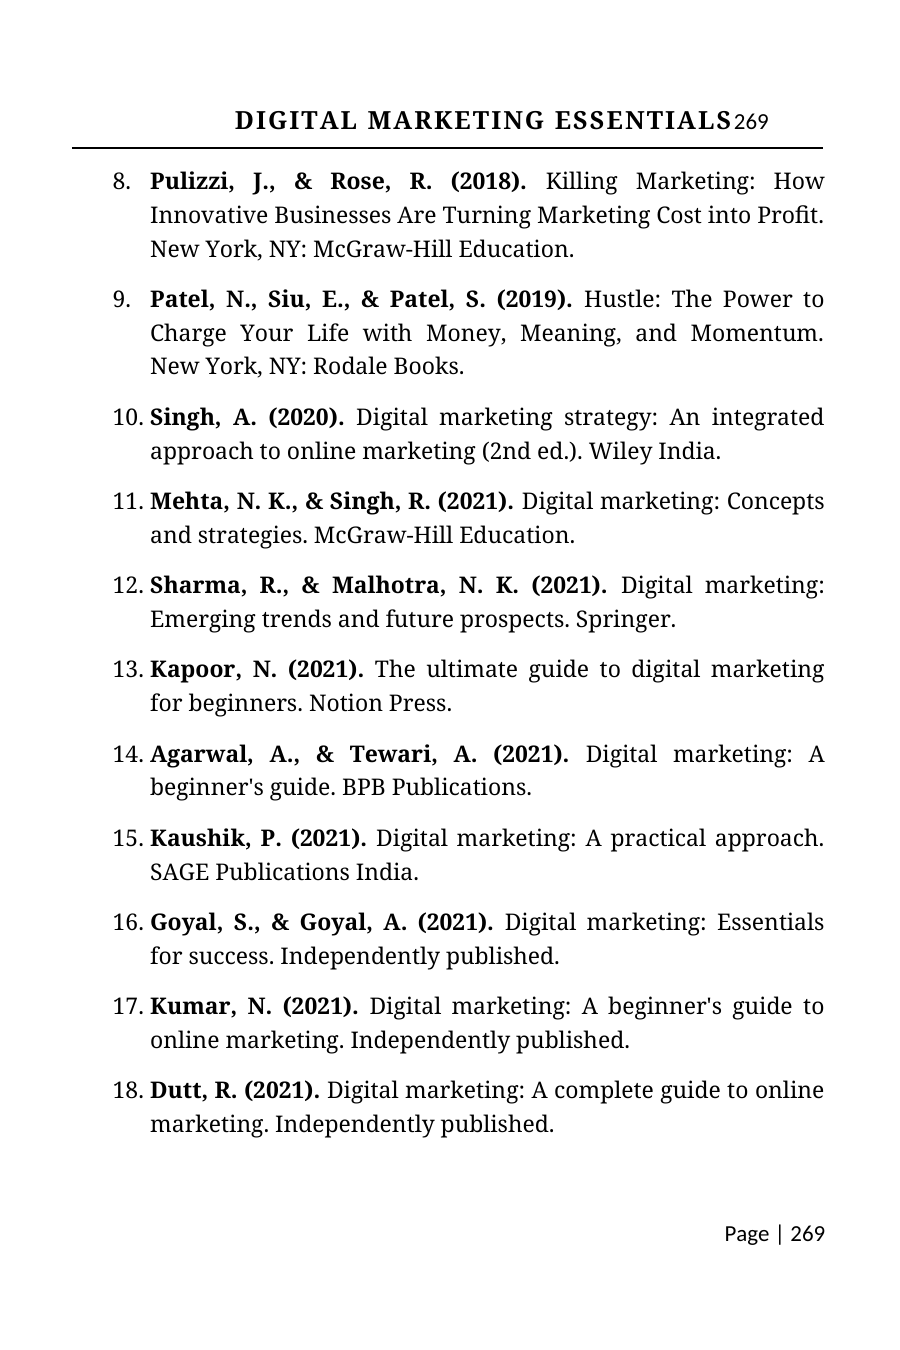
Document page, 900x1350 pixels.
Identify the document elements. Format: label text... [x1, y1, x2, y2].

list Mehta, N. K., & Singh, R. (2021). Digital marketing: Concepts and strategies. McGraw-Hill Education. [112, 485, 825, 550]
list Goyal, S., & Goyal, A. (2021). Digital marketing: Essentials for success. Independently published. [112, 906, 825, 971]
list Sharma, R., & Malhotra, N. K. (2021). Digital marketing: Emerging trends and future prospects. Springer. [112, 569, 825, 634]
list Singh, A. (2020). Digital marketing strategy: An integrated approach to online marketing (2nd ed.). Wiley India. [112, 401, 825, 466]
list Pulizzi, J., & Rose, R. (2018). Killing Marketing: How Innovative Businesses Are Turning Marketing Cost into Profit. New York, NY: McGraw-Hill Education. [112, 165, 825, 264]
list Kapoor, N. (2021). The ultimate guide to digital marketing for beginners. Notion Press. [112, 653, 825, 718]
list Kaushik, P. (2021). Digital marketing: A practical approach. SAGE Publications India. [112, 822, 825, 887]
list Patel, N., Siu, E., & Patel, S. (2019). Hustle: The Power to Charge Your Life with Money, Meaning, and Momentum. New York, NY: Rodale Books. [112, 283, 825, 382]
list Kumar, N. (2021). Digital marketing: A beginner's guide to online marketing. Independently published. [112, 990, 825, 1055]
list Dutt, R. (2021). Digital marketing: A complete guide to online marketing. Independently published. [112, 1074, 825, 1139]
list Agarwal, A., & Tewari, A. (2021). Digital marketing: A beginner's guide. BPB Publications. [112, 738, 825, 803]
